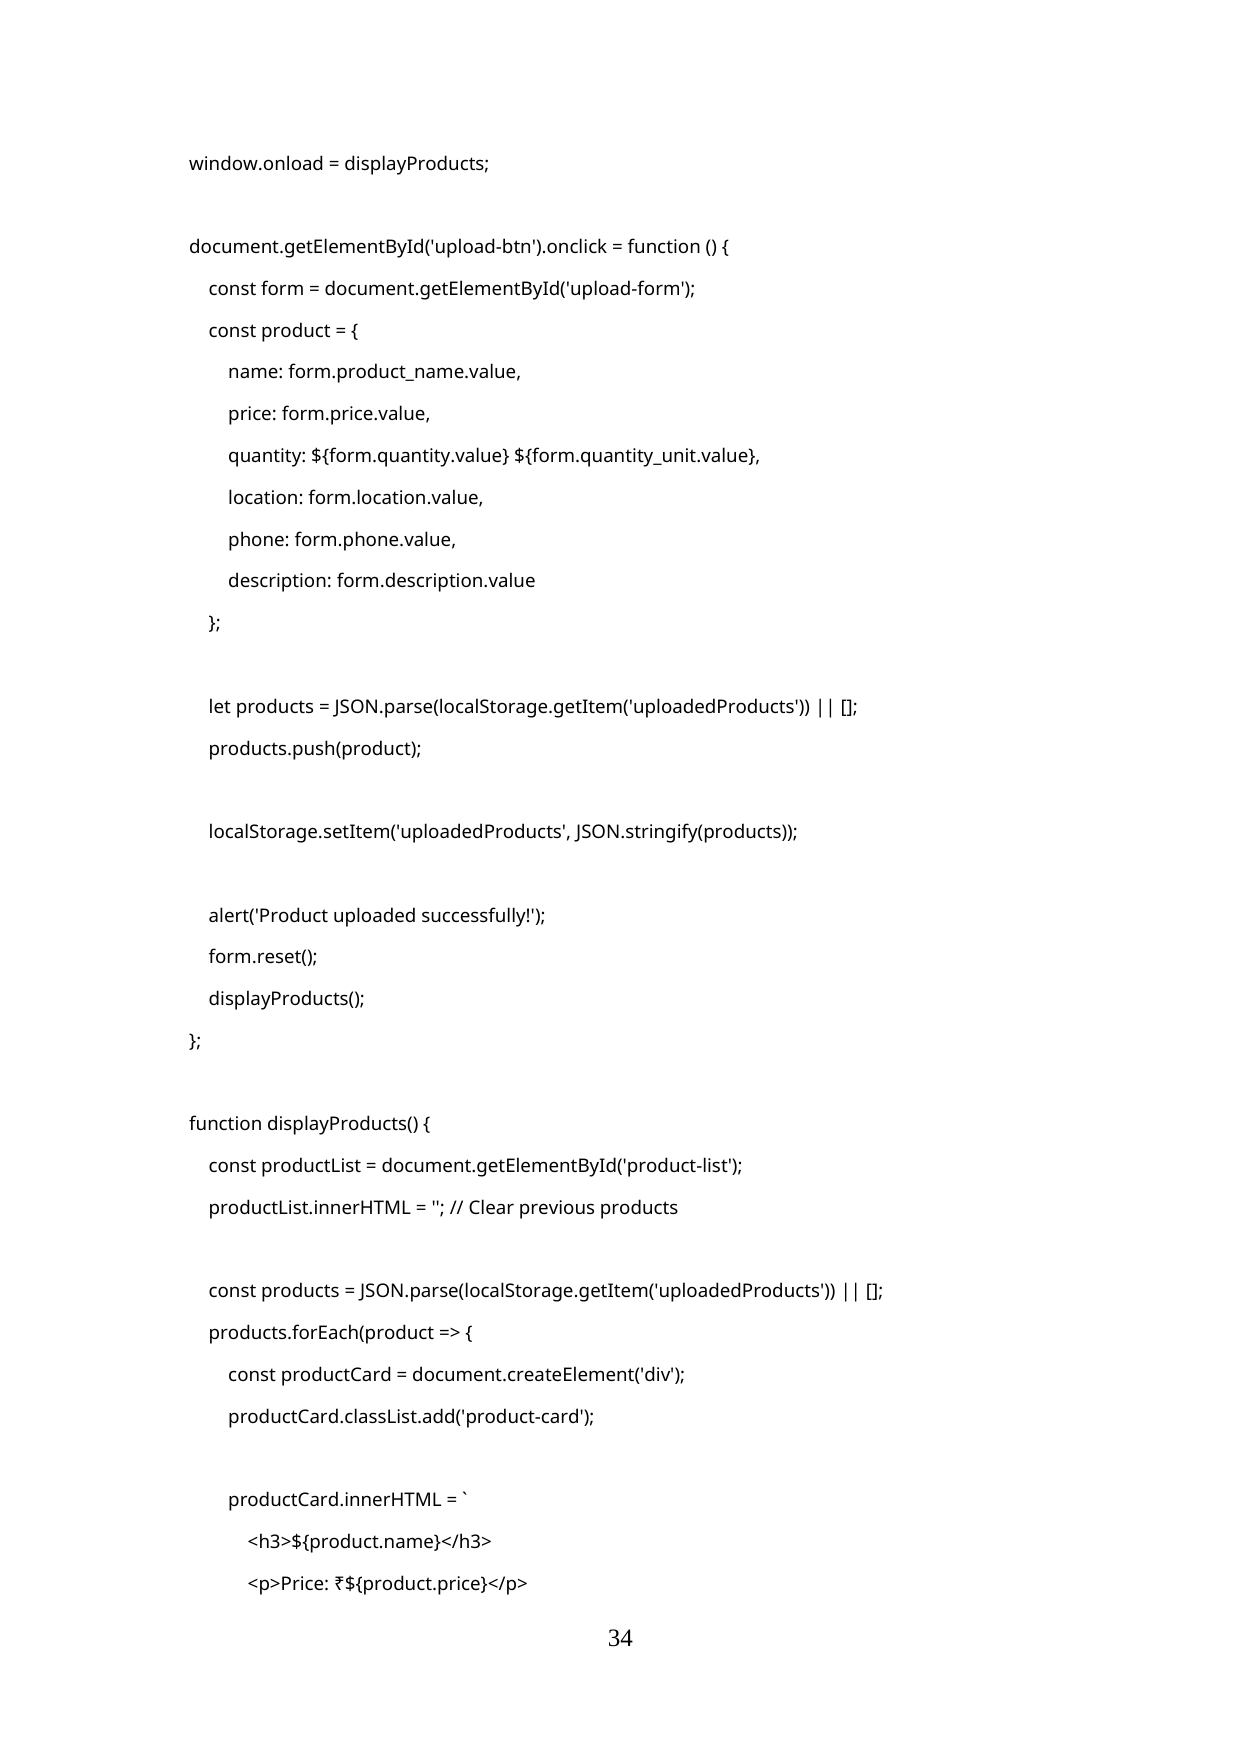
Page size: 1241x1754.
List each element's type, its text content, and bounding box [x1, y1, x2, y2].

text alert('Product uploaded successfully!'); [150, 902, 1090, 927]
text const product = { [150, 317, 1090, 343]
text phone: form.phone.value, [150, 526, 1090, 551]
text productCard.classList.add('product-card'); [150, 1403, 1090, 1429]
text const productList = document.getElementById('product-list'); [150, 1152, 1090, 1178]
text window.onload = displayProducts; [150, 150, 1090, 176]
text function displayProducts() { [150, 1111, 1090, 1136]
text description: form.description.value [150, 568, 1090, 593]
text displayProducts(); [150, 985, 1090, 1011]
text quantity: ${form.quantity.value} ${form.quantity_unit.value}, [150, 442, 1090, 468]
text location: form.location.value, [150, 484, 1090, 510]
text products.push(product); [150, 735, 1090, 760]
text <p>Price: ₹${product.price}</p> [150, 1570, 1090, 1596]
text let products = JSON.parse(localStorage.getItem('uploadedProducts')) || []; [150, 693, 1090, 718]
text const products = JSON.parse(localStorage.getItem('uploadedProducts')) || []; [150, 1278, 1090, 1303]
text productList.innerHTML = ''; // Clear previous products [150, 1194, 1090, 1220]
text document.getElementById('upload-btn').onclick = function () { [150, 233, 1090, 259]
text name: form.product_name.value, [150, 359, 1090, 384]
text }; [150, 609, 1090, 635]
text productCard.innerHTML = ` [150, 1487, 1090, 1512]
text products.forEach(product => { [150, 1319, 1090, 1345]
text const form = document.getElementById('upload-form'); [150, 275, 1090, 301]
text price: form.price.value, [150, 401, 1090, 426]
text }; [150, 1027, 1090, 1053]
text <h3>${product.name}</h3> [150, 1528, 1090, 1554]
text form.reset(); [150, 944, 1090, 969]
text const productCard = document.createElement('div'); [150, 1361, 1090, 1387]
text localStorage.setItem('uploadedProducts', JSON.stringify(products)); [150, 818, 1090, 844]
